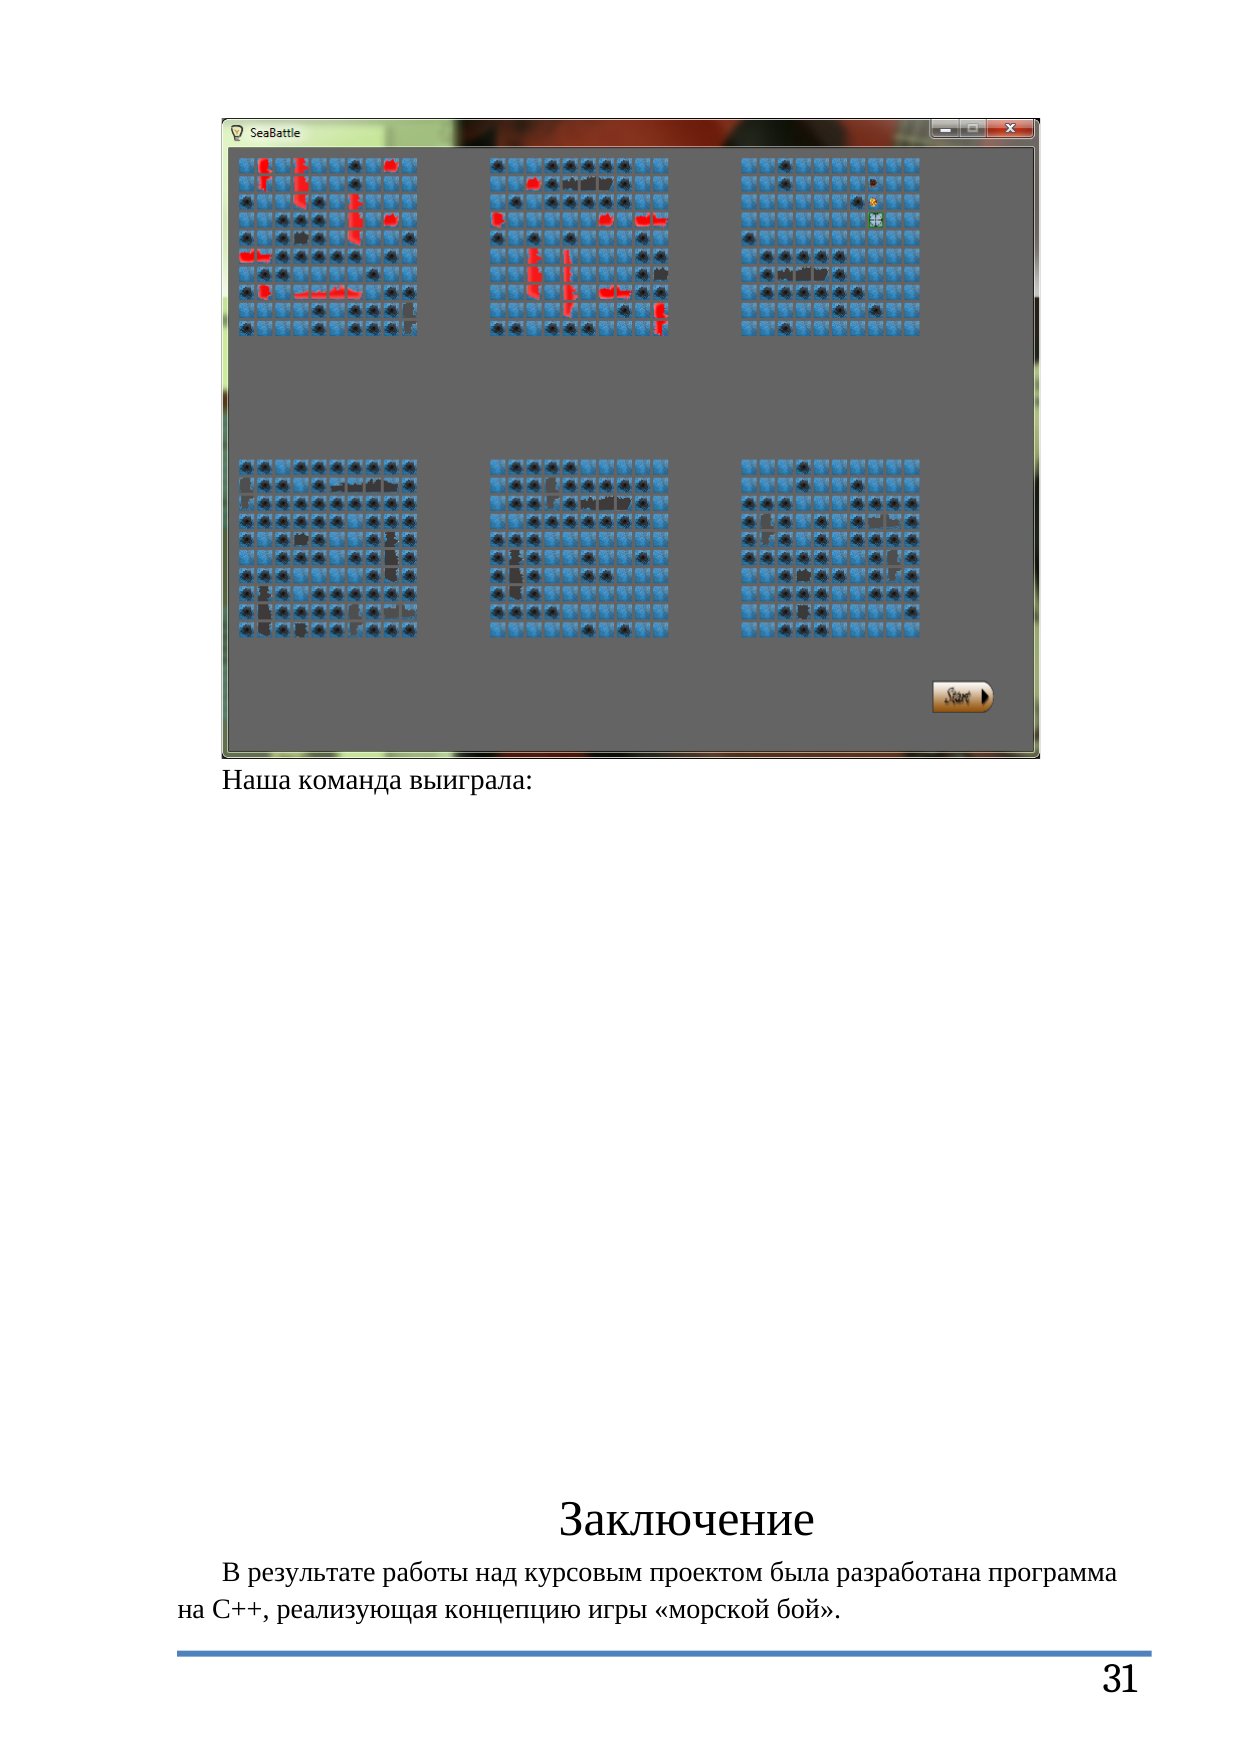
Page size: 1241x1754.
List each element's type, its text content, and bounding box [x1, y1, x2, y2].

text Заключение [177, 1489, 1152, 1546]
text В результате работы над курсовым проектом была разработана программа на C++, реализующая концепцию игры «морской бой». [177, 1555, 1152, 1624]
picture [221, 118, 1041, 759]
text Наша команда выиграла: [177, 762, 1152, 796]
